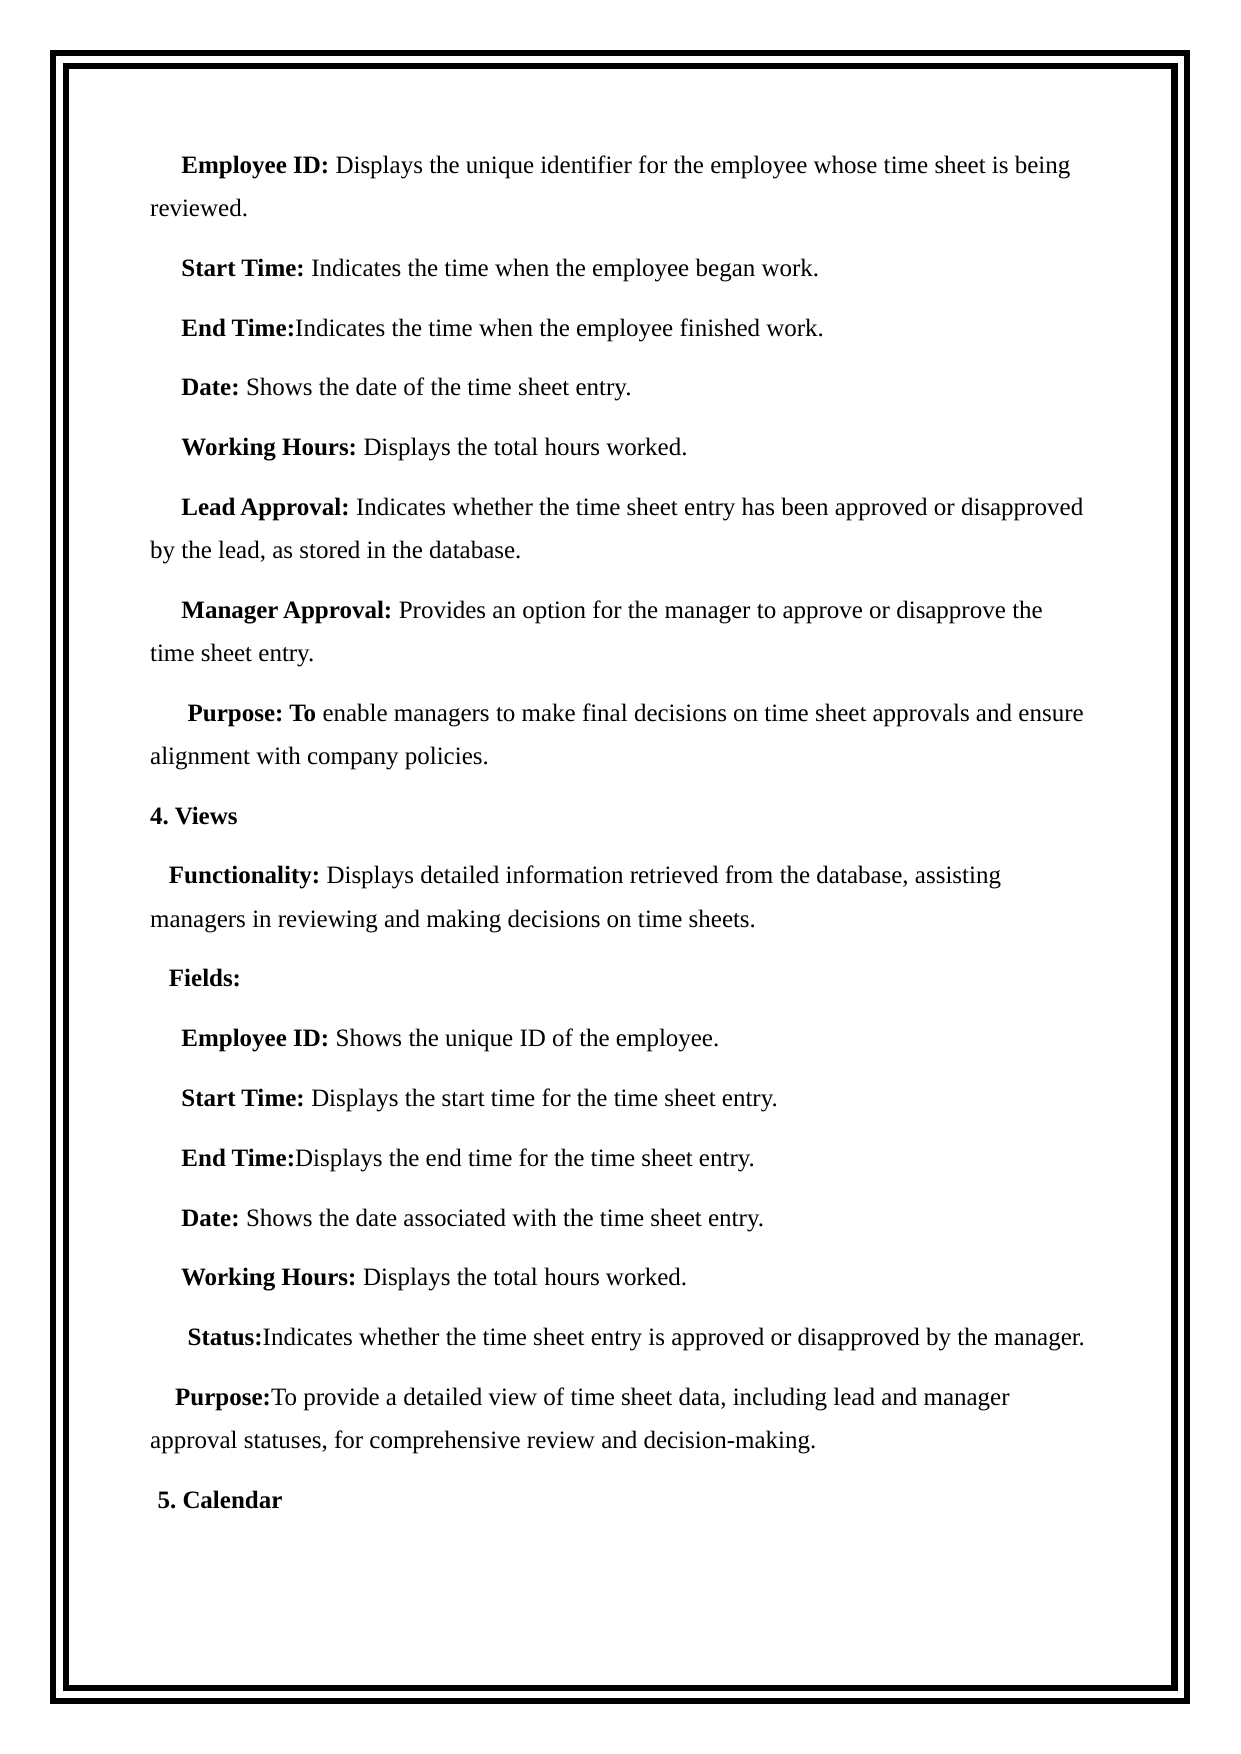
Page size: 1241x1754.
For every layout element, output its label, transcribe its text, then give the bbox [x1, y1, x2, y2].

text 4. Views [150, 801, 1090, 829]
text Working Hours: Displays the total hours worked. [150, 1262, 1090, 1291]
text Purpose: To enable managers to make final decisions on time sheet approvals and ensure alignment with company policies. [150, 698, 1090, 770]
text Functionality: Displays detailed information retrieved from the database, assisting managers in reviewing and making decisions on time sheets. [150, 861, 1090, 932]
text Start Time: Indicates the time when the employee began work. [150, 253, 1090, 282]
text Date: Shows the date of the time sheet entry. [150, 372, 1090, 401]
text Employee ID: Displays the unique identifier for the employee whose time sheet is being reviewed. [150, 150, 1090, 222]
text Start Time: Displays the start time for the time sheet entry. [150, 1083, 1090, 1112]
text End Time:Indicates the time when the employee finished work. [150, 313, 1090, 341]
text Fields: [150, 963, 1090, 992]
text Employee ID: Shows the unique ID of the employee. [150, 1023, 1090, 1052]
text End Time:Displays the end time for the time sheet entry. [150, 1143, 1090, 1172]
text Status:Indicates whether the time sheet entry is approved or disapproved by the manager. [150, 1322, 1090, 1351]
text Date: Shows the date associated with the time sheet entry. [150, 1203, 1090, 1231]
text Lead Approval: Indicates whether the time sheet entry has been approved or disapproved by the lead, as stored in the database. [150, 492, 1090, 564]
text Purpose:To provide a detailed view of time sheet data, including lead and manager approval statuses, for comprehensive review and decision-making. [150, 1382, 1090, 1454]
text Manager Approval: Provides an option for the manager to approve or disapprove the time sheet entry. [150, 595, 1090, 667]
text 5. Calendar [150, 1485, 1090, 1514]
text Working Hours: Displays the total hours worked. [150, 432, 1090, 461]
